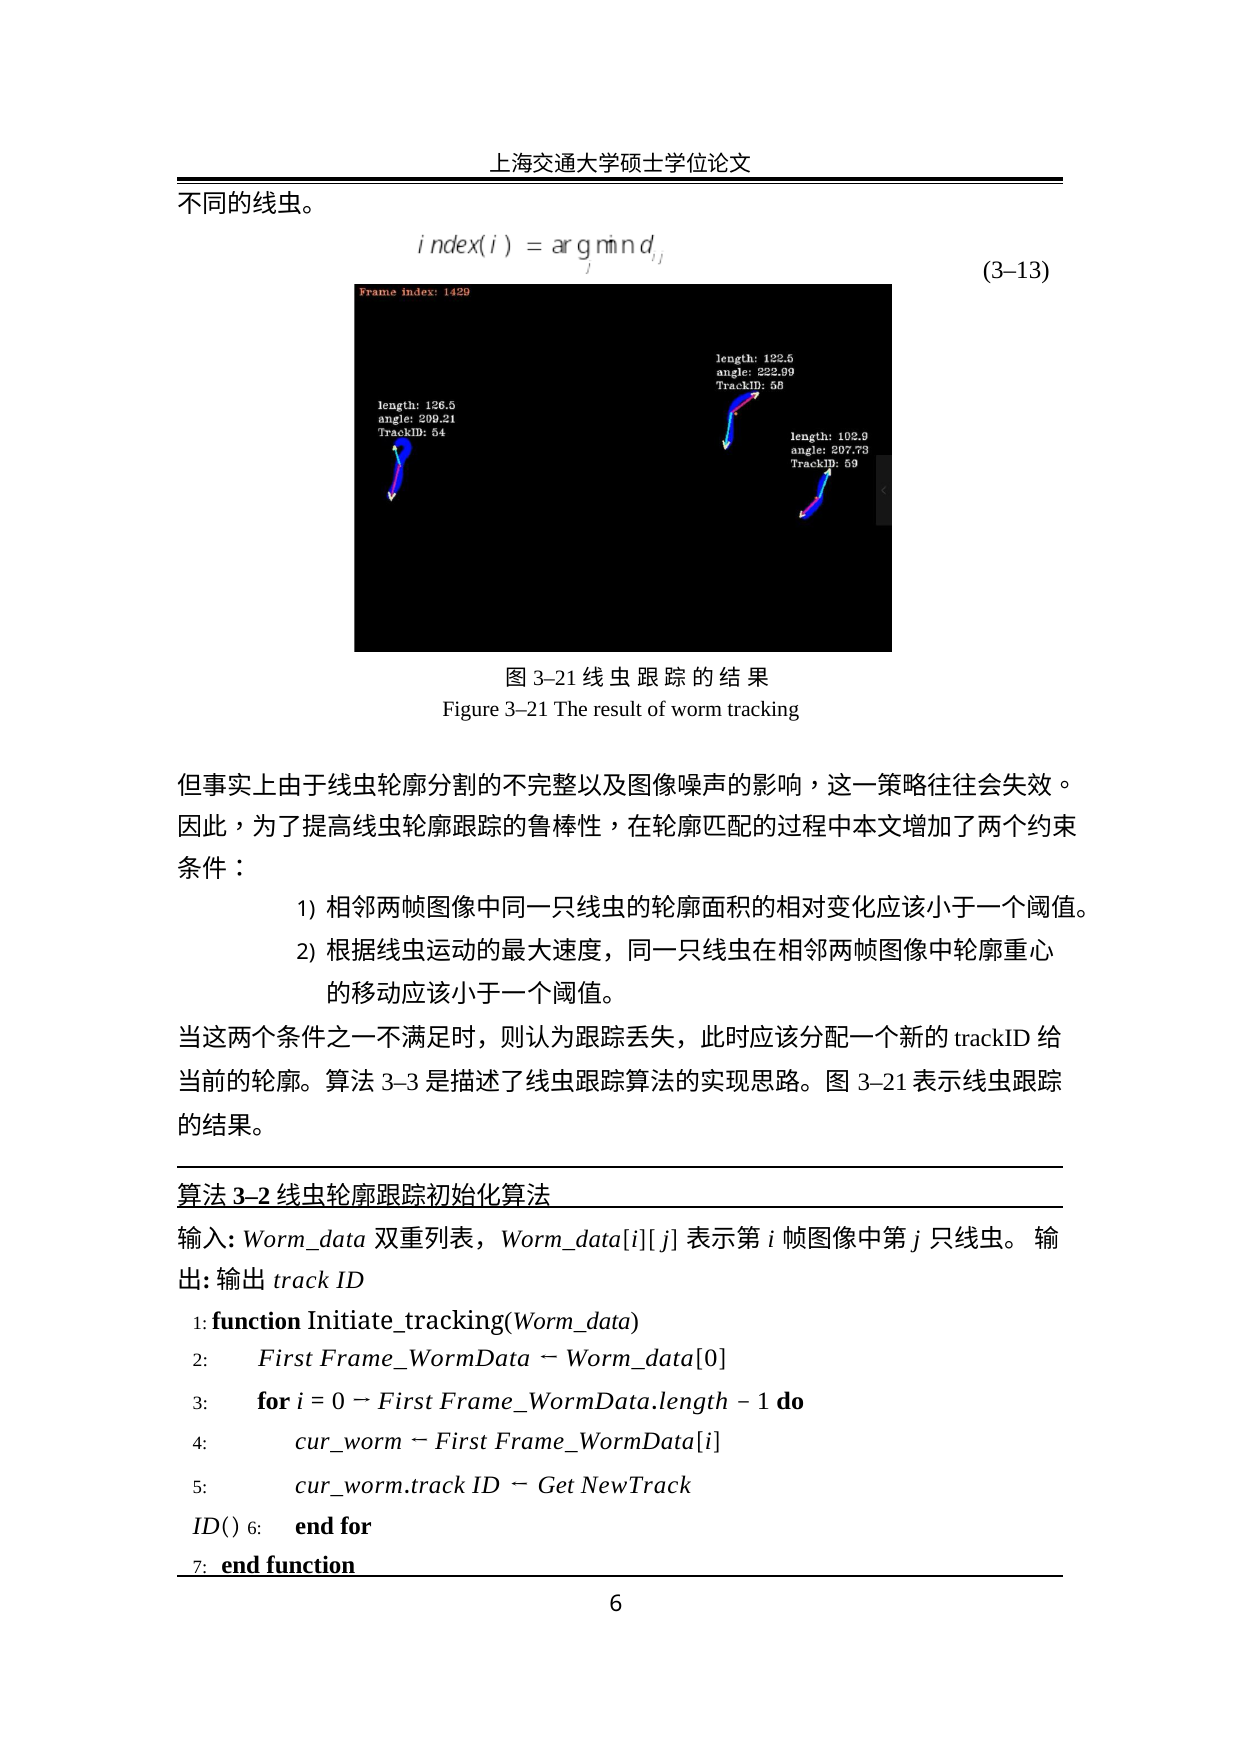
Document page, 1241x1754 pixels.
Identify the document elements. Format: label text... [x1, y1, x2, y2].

text 3: for i = 0 → First Frame_WormData.length − 1 do [192, 1383, 1173, 1417]
text 当这两个条件之一不满足时，则认为跟踪丢失，此时应该分配一个新的trackID 给当前的轮廓。算法3–3 是描述了线虫跟踪算法的实现思路。图3–21表示线虫跟踪的结果。 [177, 1018, 1063, 1142]
text 1: function Initiate_tracking(Worm_data) [192, 1302, 1173, 1336]
text 4: cur_worm ← First Frame_WormData[i] 5: cur_worm.track ID ← Get NewTrack ID() 6: end for [192, 1426, 741, 1540]
list 根据线虫运动的最大速度，同一只线虫在相邻两帧图像中轮廓重心的移动应该小于一个阈值。 [296, 930, 1063, 1010]
picture [354, 284, 892, 652]
text 但事实上由于线虫轮廓分割的不完整以及图像噪声的影响，这一策略往往会失效。因此，为了提高线虫轮廓跟踪的鲁棒性，在轮廓匹配的过程中本文增加了两个约束条件： [177, 768, 1079, 884]
text 算法 3–2 线虫轮廓跟踪初始化算法 输入: Worm_data 双重列表，Worm_data[i][ j] 表示第 i 帧图像中第 j 只线虫。 输出: 输出 track ID [177, 1208, 1063, 1296]
list 相邻两帧图像中同一只线虫的轮廓面积的相对变化应该小于一个阈值。 [296, 891, 1173, 923]
text 算法 3–2 线虫轮廓跟踪初始化算法 输入: Worm_data 双重列表，Worm_data[i][ j] 表示第 i 帧图像中第 j 只线虫。 输出: 输出 track ID [177, 1168, 1063, 1206]
text 2: First Frame_WormData ← Worm_data[0] [192, 1343, 1173, 1373]
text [177, 183, 1079, 219]
text 图 3–21 线 虫 跟 踪 的 结 果 Figure 3–21 The result of worm tracking [442, 662, 803, 721]
text (3–13) [164, 227, 1173, 284]
text 7: end function [177, 1550, 1173, 1579]
